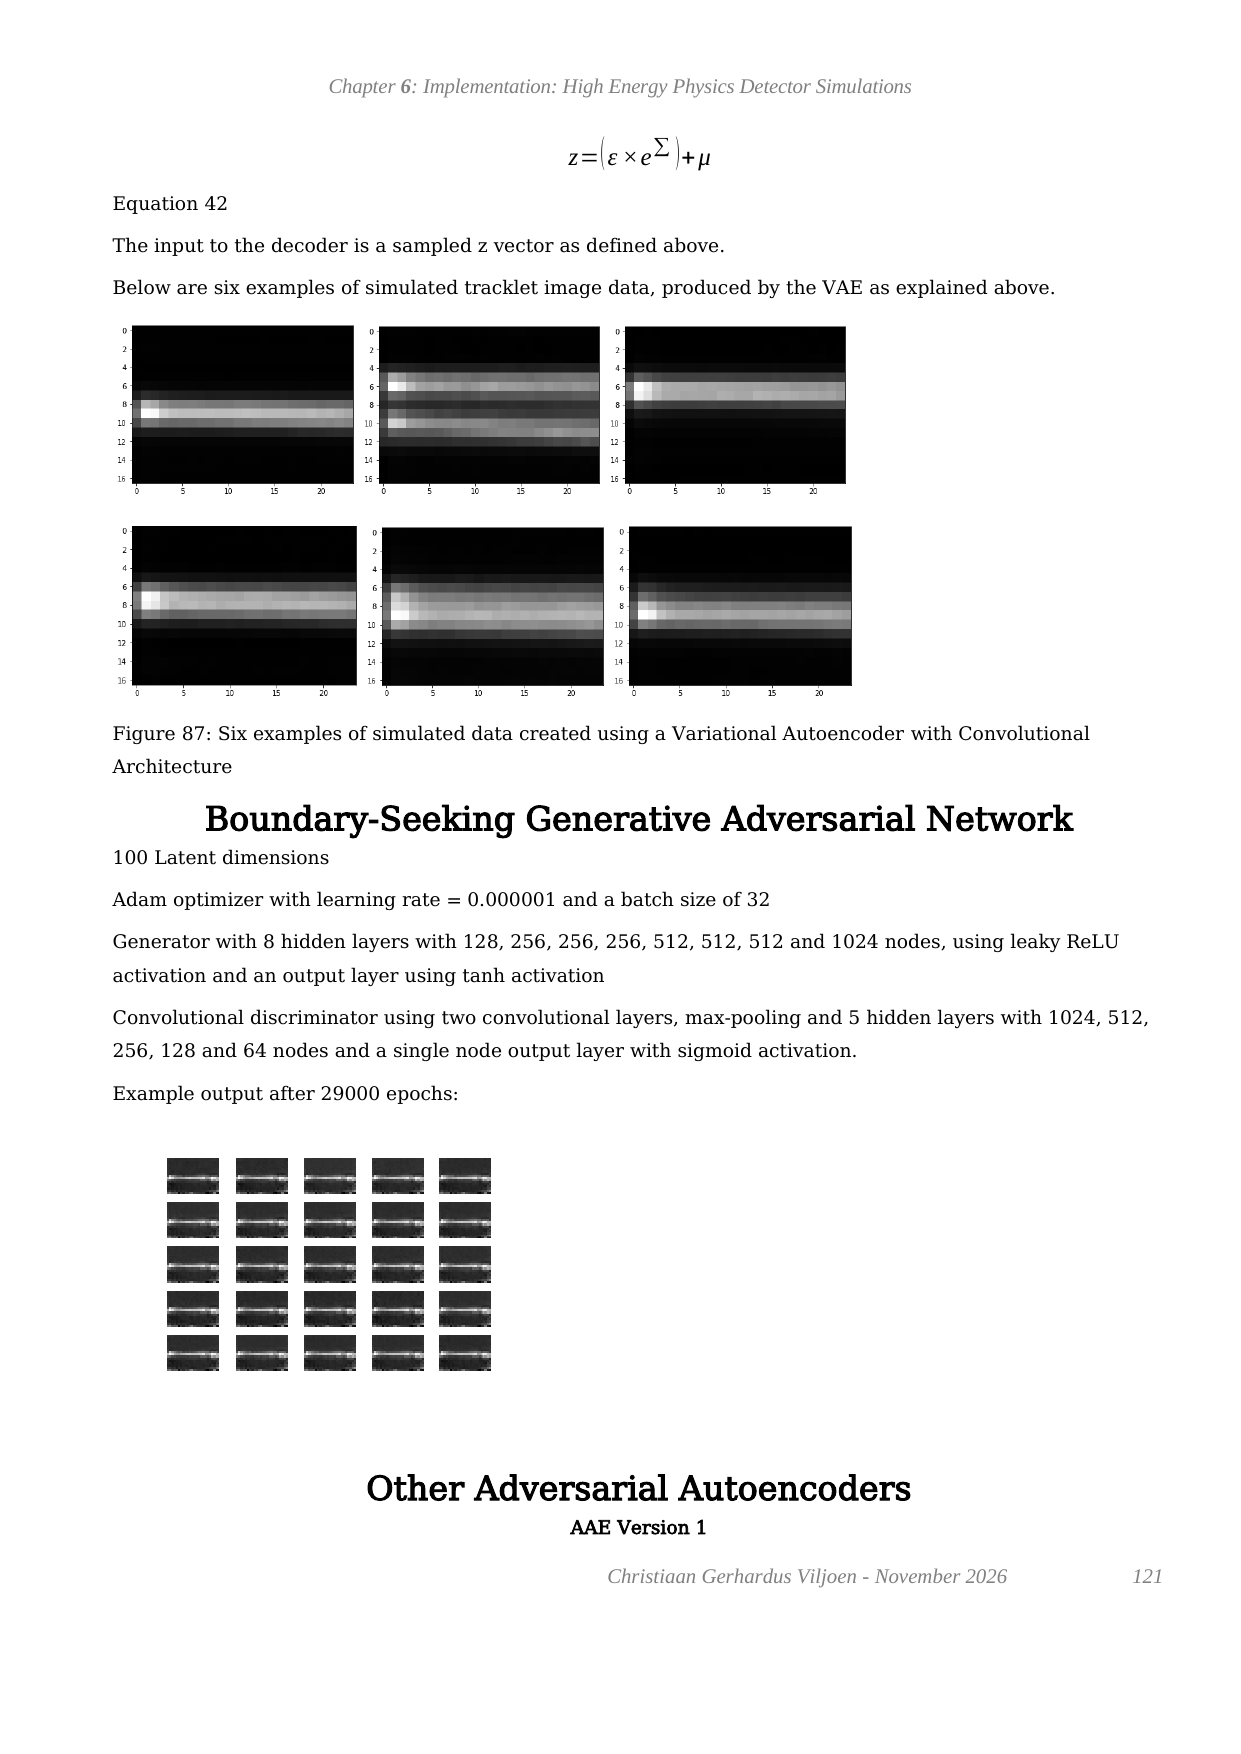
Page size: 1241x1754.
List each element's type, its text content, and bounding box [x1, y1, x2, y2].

text Boundary-Seeking Generative Adversarial Network [112, 797, 1165, 837]
picture [112, 518, 858, 702]
text 100 Latent dimensions [112, 846, 1165, 868]
text Other Adversarial Autoencoders [112, 1467, 1165, 1507]
text Generator with 8 hidden layers with 128, 256, 256, 256, 512, 512, 512 and 1024 nodes, using leaky ReLU activation and an output layer using tanh activation [112, 930, 1165, 986]
text Equation 42 [112, 192, 1165, 214]
text Figure 87: Six examples of simulated data created using a Variational Autoencoder with Convolutional Architecture [112, 721, 1165, 778]
text The input to the decoder is a sampled z vector as defined above. [112, 234, 1165, 257]
text AAE Version 1 [112, 1515, 1165, 1538]
picture [112, 318, 852, 500]
text Adam optimizer with learning rate = 0.000001 and a batch size of 32 [112, 888, 1165, 910]
text Example output after 29000 epochs: [112, 1081, 1165, 1104]
text Below are six examples of simulated tracklet image data, produced by the VAE as explained above. [112, 276, 1165, 299]
picture [112, 1123, 536, 1406]
text Convolutional discriminator using two convolutional layers, max-pooling and 5 hidden layers with 1024, 512, 256, 128 and 64 nodes and a single node output layer with sigmoid activation. [112, 1006, 1165, 1062]
